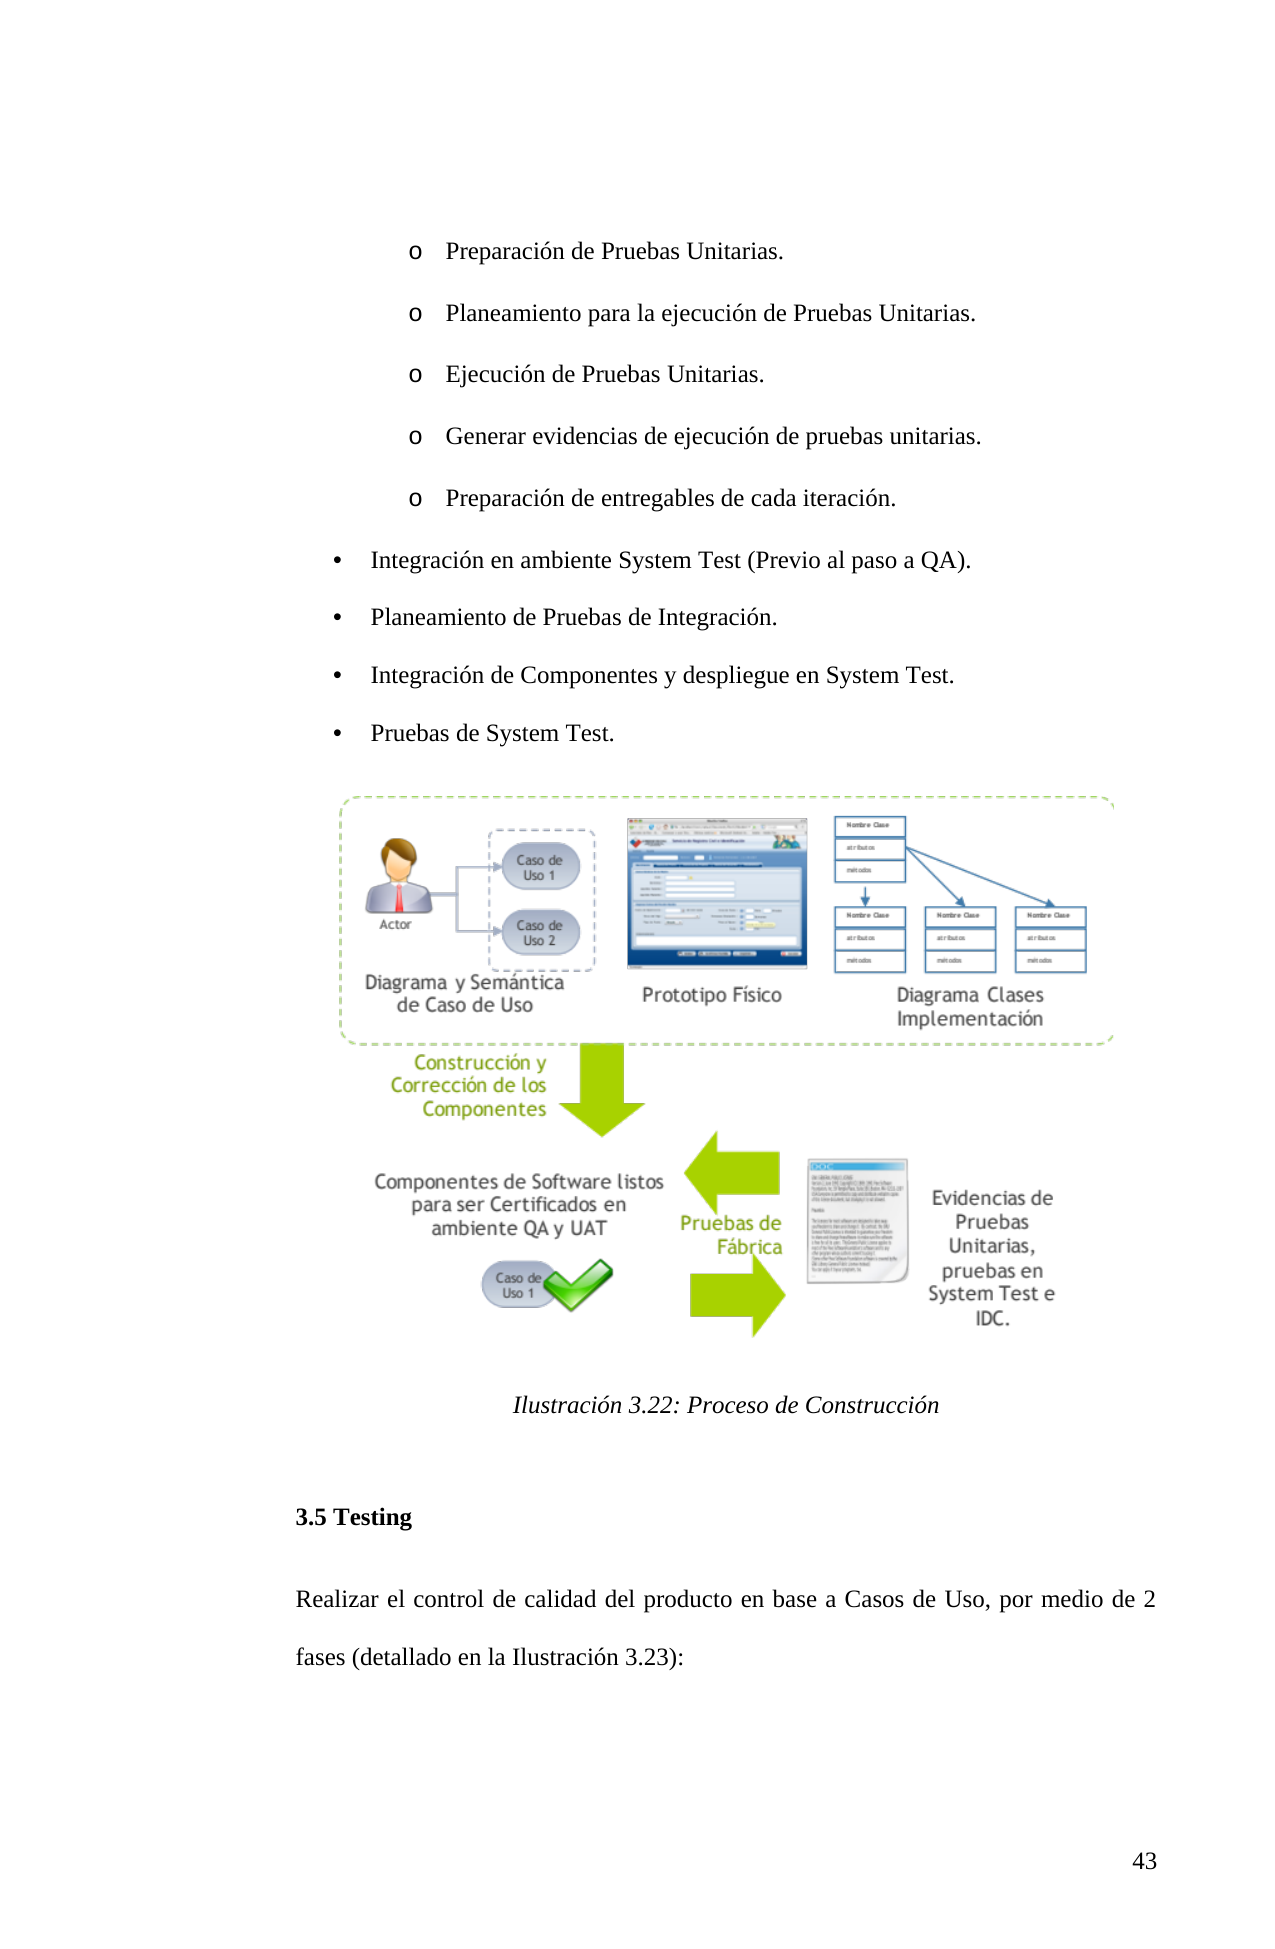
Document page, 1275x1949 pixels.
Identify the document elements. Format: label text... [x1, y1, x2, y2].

list Pruebas de System Test. [333, 718, 1157, 747]
list Integración en ambiente System Test (Previo al paso a QA). [333, 544, 1157, 573]
subtitle Testing [295, 1502, 1157, 1531]
list Planeamiento para la ejecución de Pruebas Unitarias. [408, 298, 1157, 329]
list Preparación de Pruebas Unitarias. [408, 236, 1157, 267]
list Ejecución de Pruebas Unitarias. [408, 359, 1157, 390]
list Generar evidencias de ejecución de pruebas unitarias. [408, 421, 1157, 452]
list Preparación de entregables de cada iteración. [408, 483, 1157, 514]
list Integración de Componentes y despliegue en System Test. [333, 660, 1157, 689]
list Planeamiento de Pruebas de Integración. [333, 602, 1157, 631]
